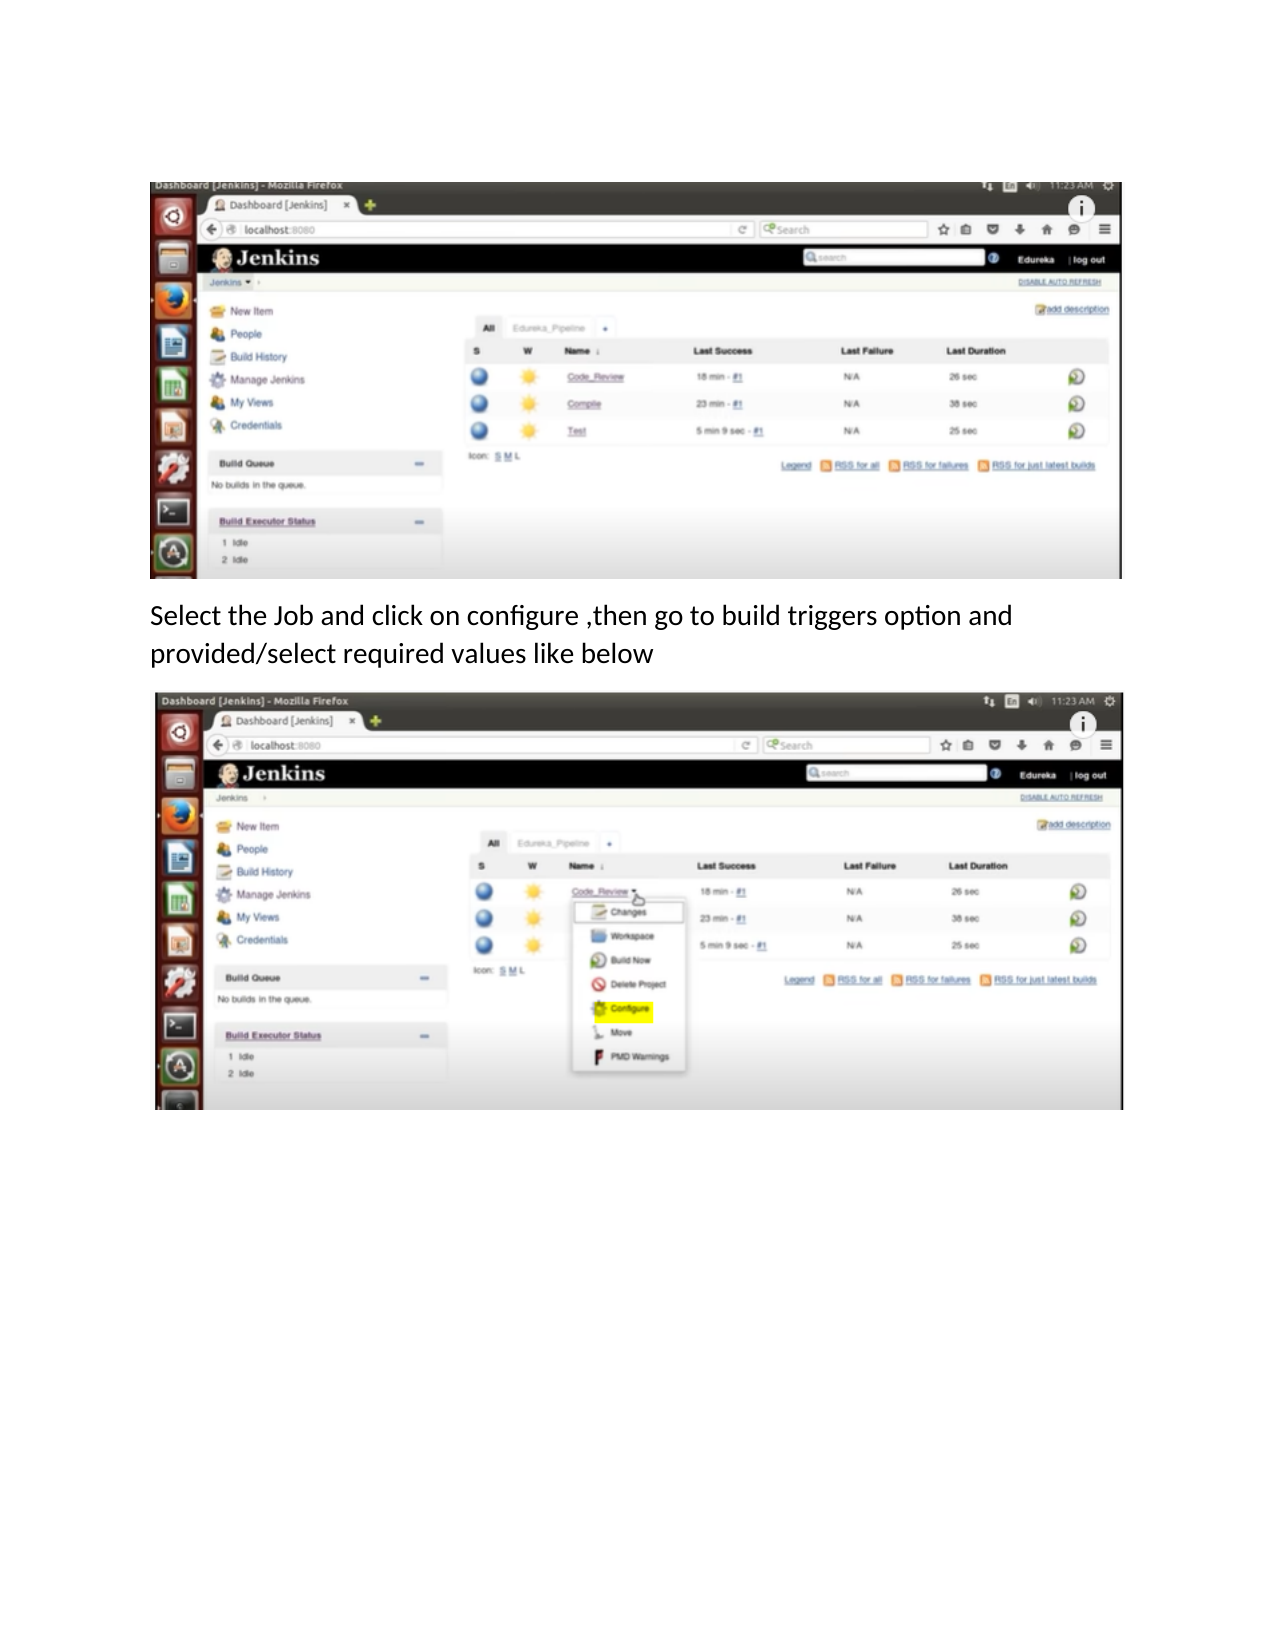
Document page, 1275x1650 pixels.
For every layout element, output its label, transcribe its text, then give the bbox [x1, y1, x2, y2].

text Select the Job and click on configure ,then go to build triggers option and provided/select required values like below [150, 597, 1125, 671]
picture [150, 182, 1125, 579]
picture [150, 690, 1125, 1110]
